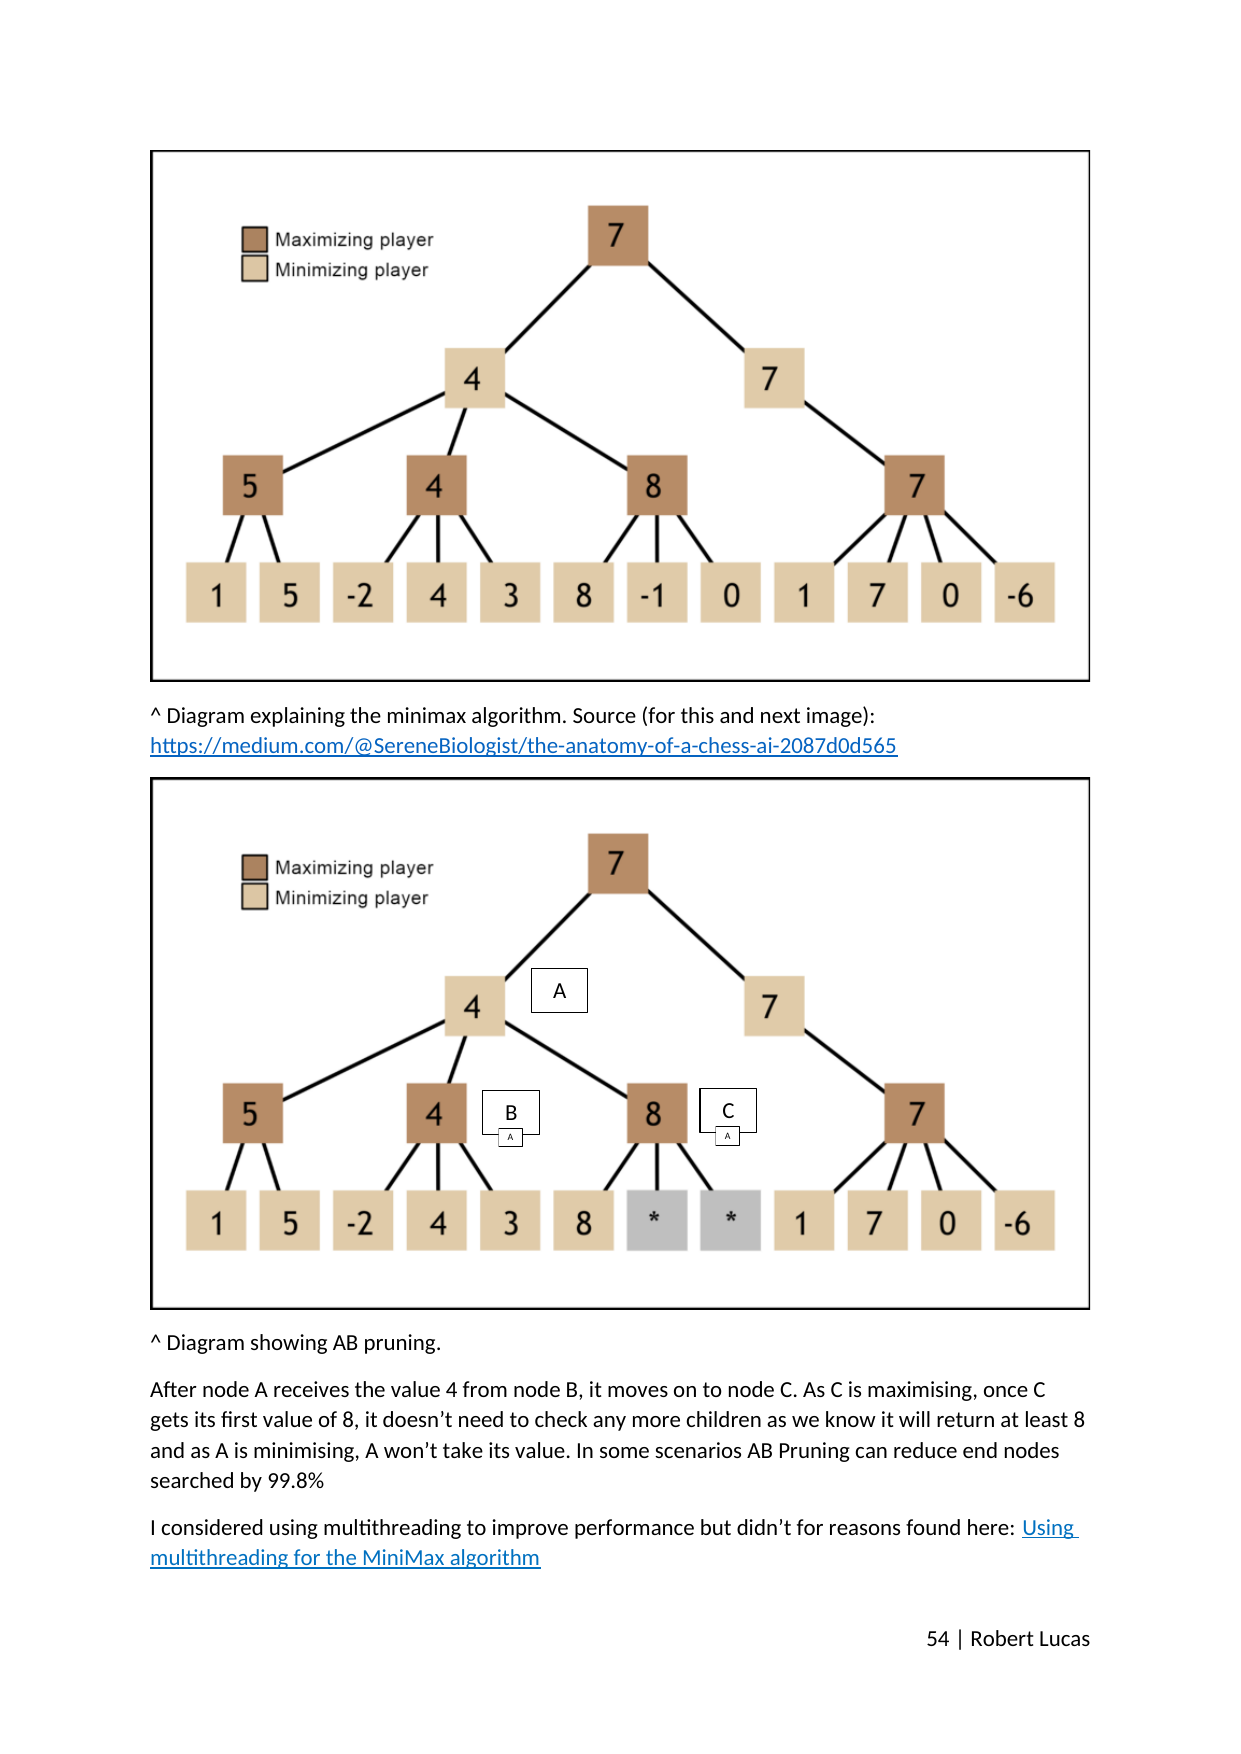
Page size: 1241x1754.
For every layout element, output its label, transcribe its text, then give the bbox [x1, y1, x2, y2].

text I considered using multithreading to improve performance but didn’t for reasons found here: Using multithreading for the MiniMax algorithm [150, 1513, 1090, 1571]
text ^ Diagram explaining the minimax algorithm. Source (for this and next image): https://medium.com/@SereneBiologist/the-anatomy-of-a-chess-ai-2087d0d565 [150, 701, 1090, 759]
text After node A receives the value 4 from node B, it moves on to node C. As C is maximising, once C gets its first value of 8, it doesn’t need to check any more children as we know it will return at least 8 and as A is minimising, A won’t take its value. In some scenarios AB Pruning can reduce end nodes searched by 99.8% [150, 1375, 1090, 1494]
picture [150, 150, 1091, 682]
picture [150, 777, 1091, 1310]
text ^ Diagram showing AB pruning. [150, 1328, 1090, 1357]
